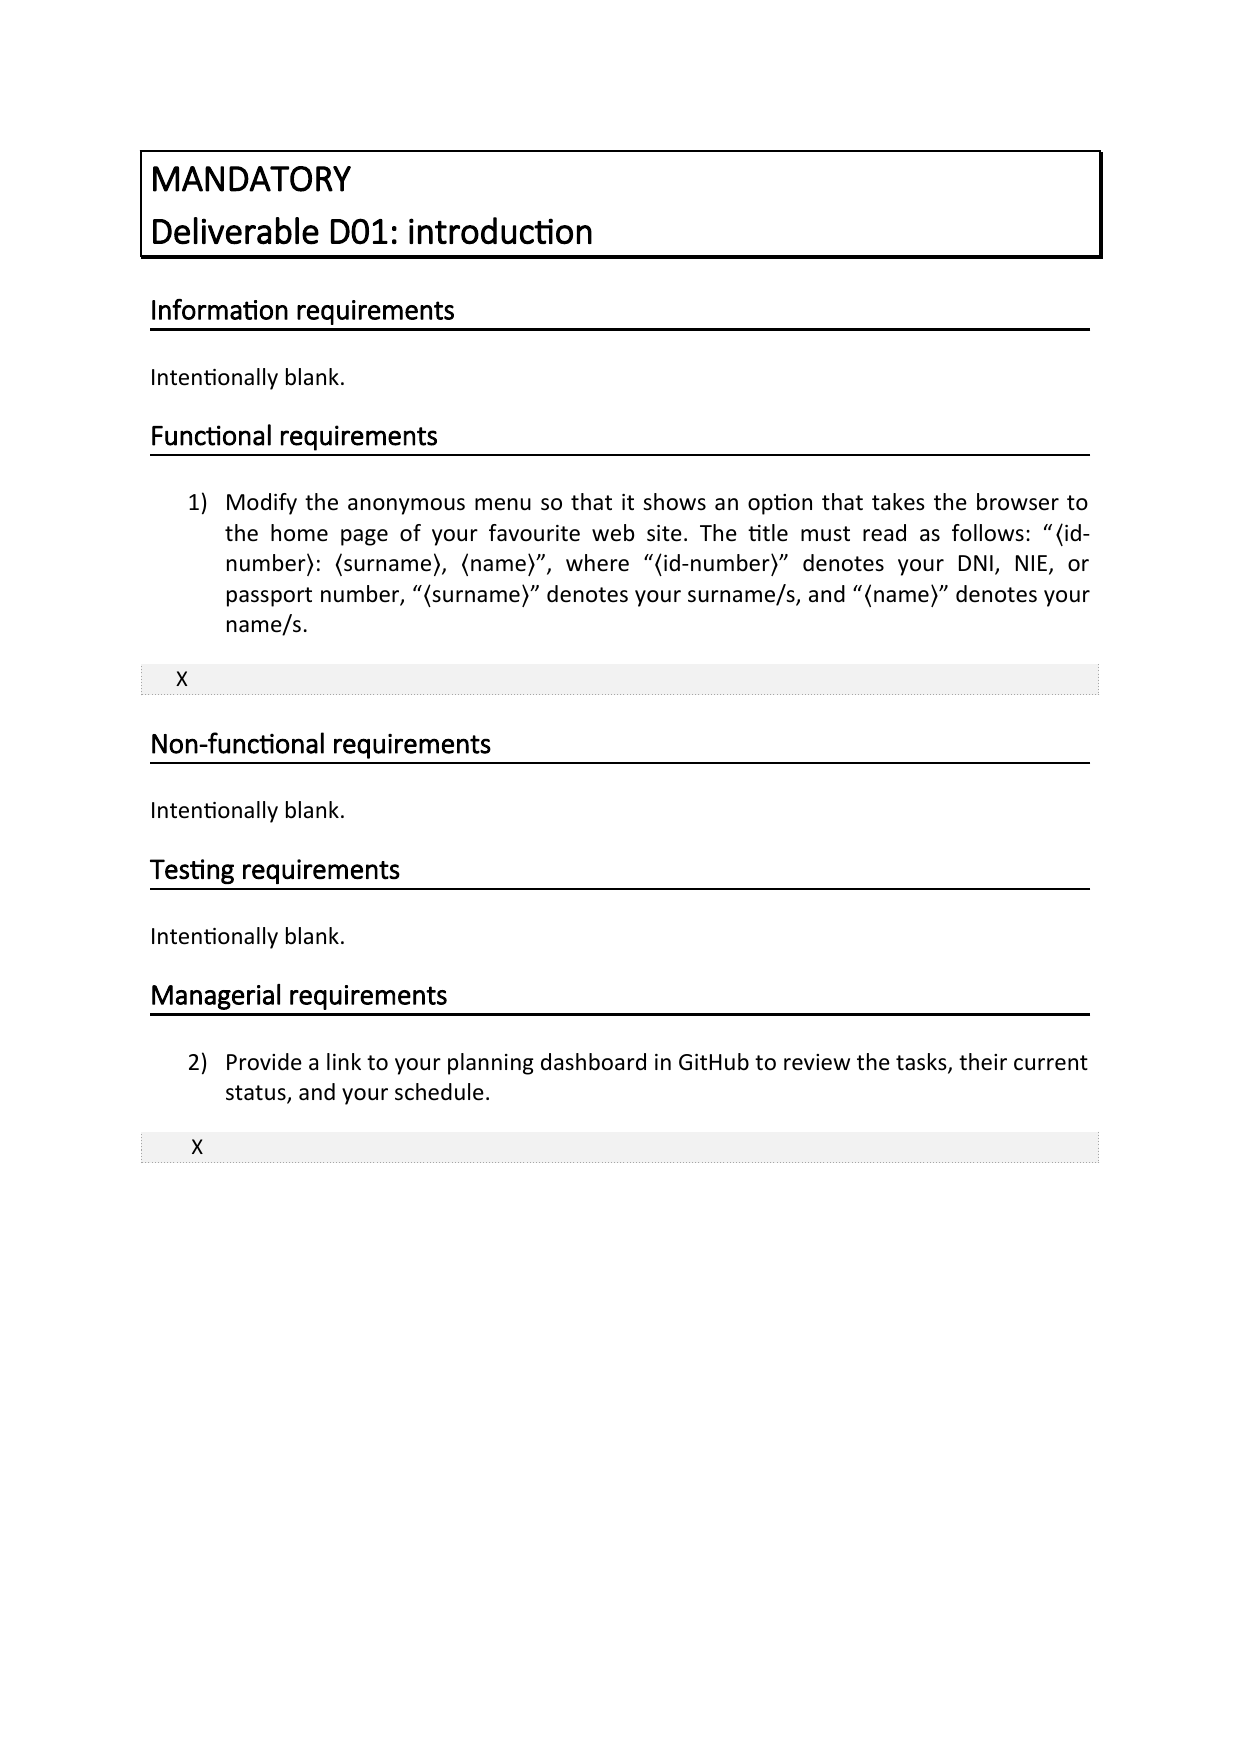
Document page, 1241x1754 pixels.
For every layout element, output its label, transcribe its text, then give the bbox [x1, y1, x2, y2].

subtitle Non-functional requirements [150, 724, 1090, 762]
text Intentionally blank. [150, 794, 1090, 825]
list Provide a link to your planning dashboard in GitHub to review the tasks, their current status, and your schedule. [187, 1046, 1090, 1107]
subtitle Testing requirements [150, 850, 1090, 888]
text X [141, 664, 1099, 695]
text X [141, 1132, 1099, 1163]
subtitle Managerial requirements [150, 976, 1090, 1013]
subtitle Information requirements [150, 291, 1090, 328]
text Intentionally blank. [150, 361, 1090, 391]
text Intentionally blank. [150, 920, 1090, 951]
subtitle MANDATORY Deliverable D01: introduction [142, 152, 1099, 255]
list Modify the anonymous menu so that it shows an option that takes the browser to the home page of your favourite web site. The title must read as follows: “〈id-number〉: 〈surname〉, 〈name〉”, where “〈id-number〉” denotes your DNI, NIE, or passport number, “〈surname〉” denotes your surname/s, and “〈name〉” denotes your name/s. [187, 487, 1090, 639]
subtitle Functional requirements [150, 416, 1090, 454]
